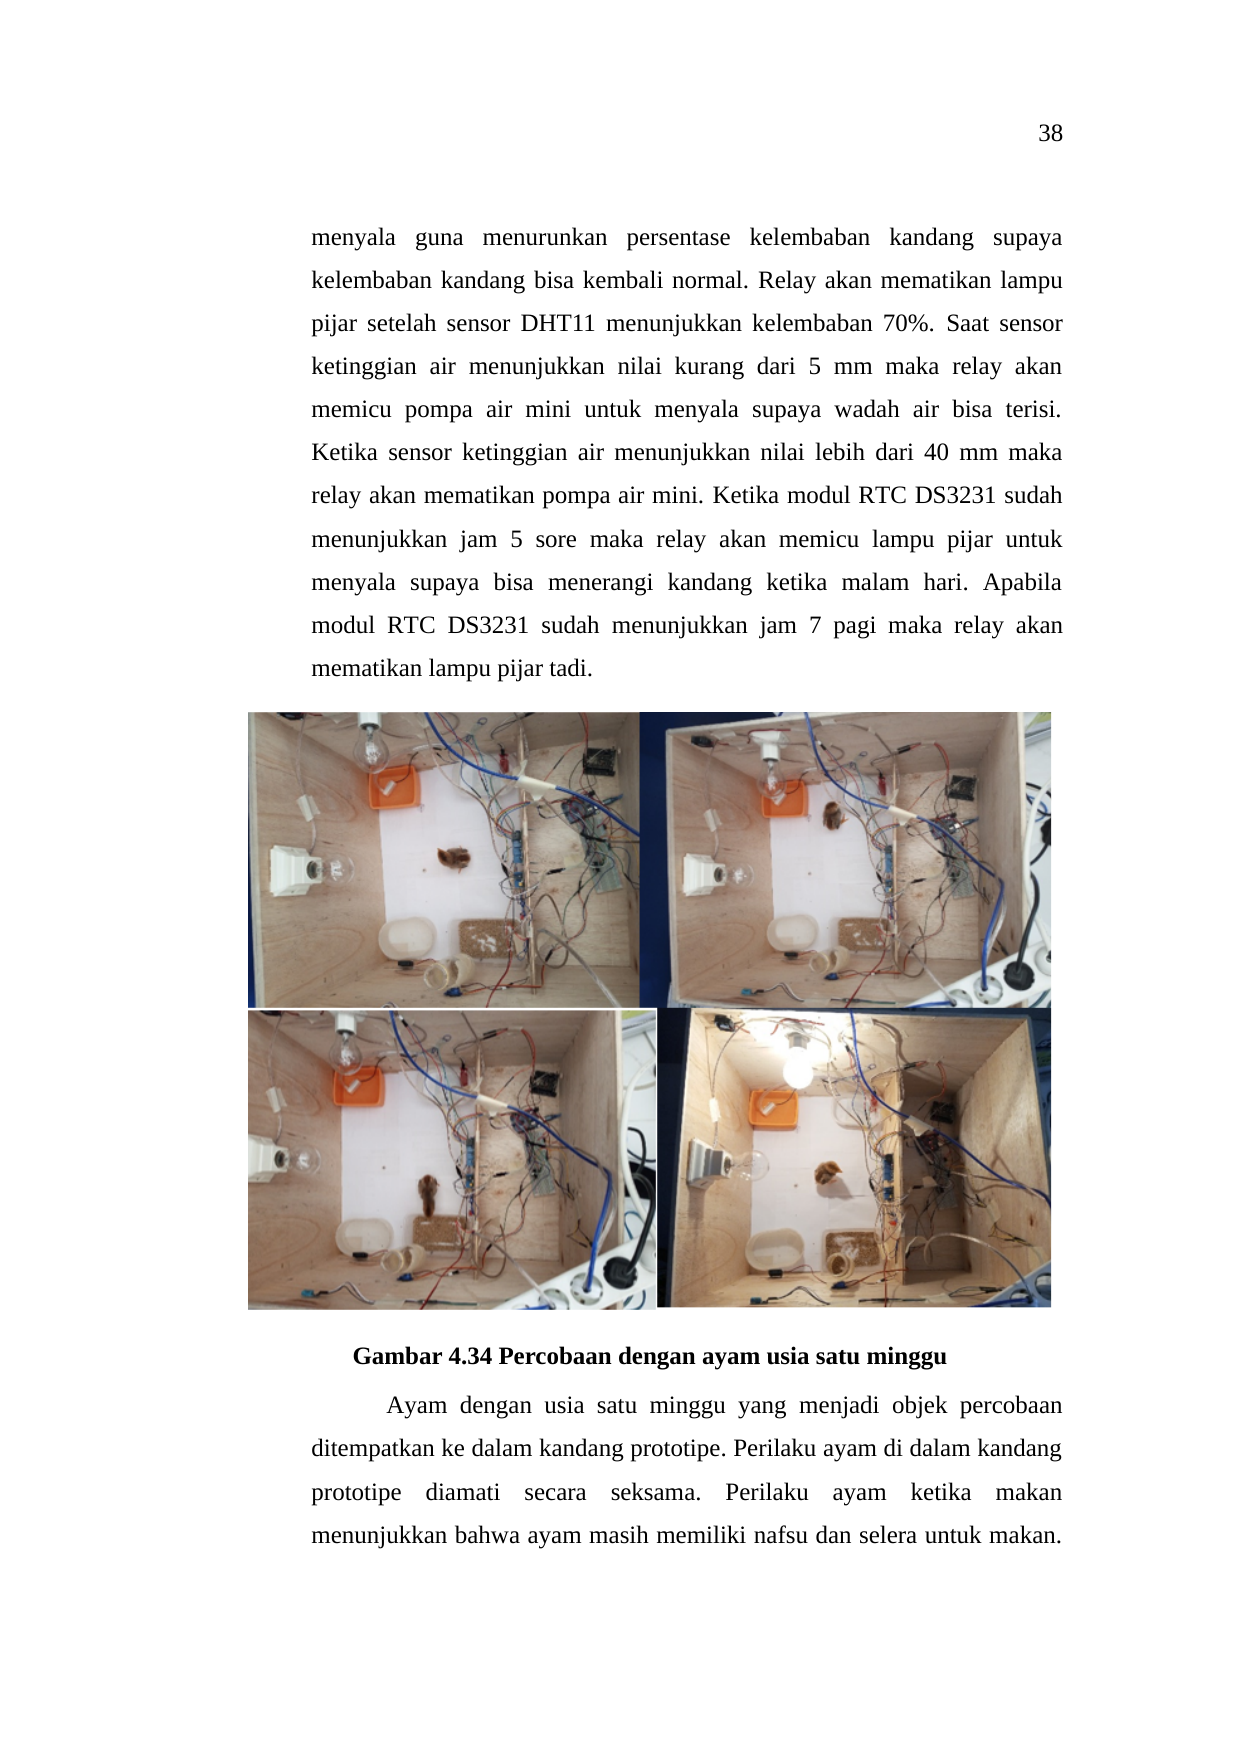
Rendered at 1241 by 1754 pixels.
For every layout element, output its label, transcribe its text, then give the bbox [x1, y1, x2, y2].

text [311, 1390, 1063, 1548]
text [311, 222, 1063, 682]
picture [248, 712, 1052, 1310]
